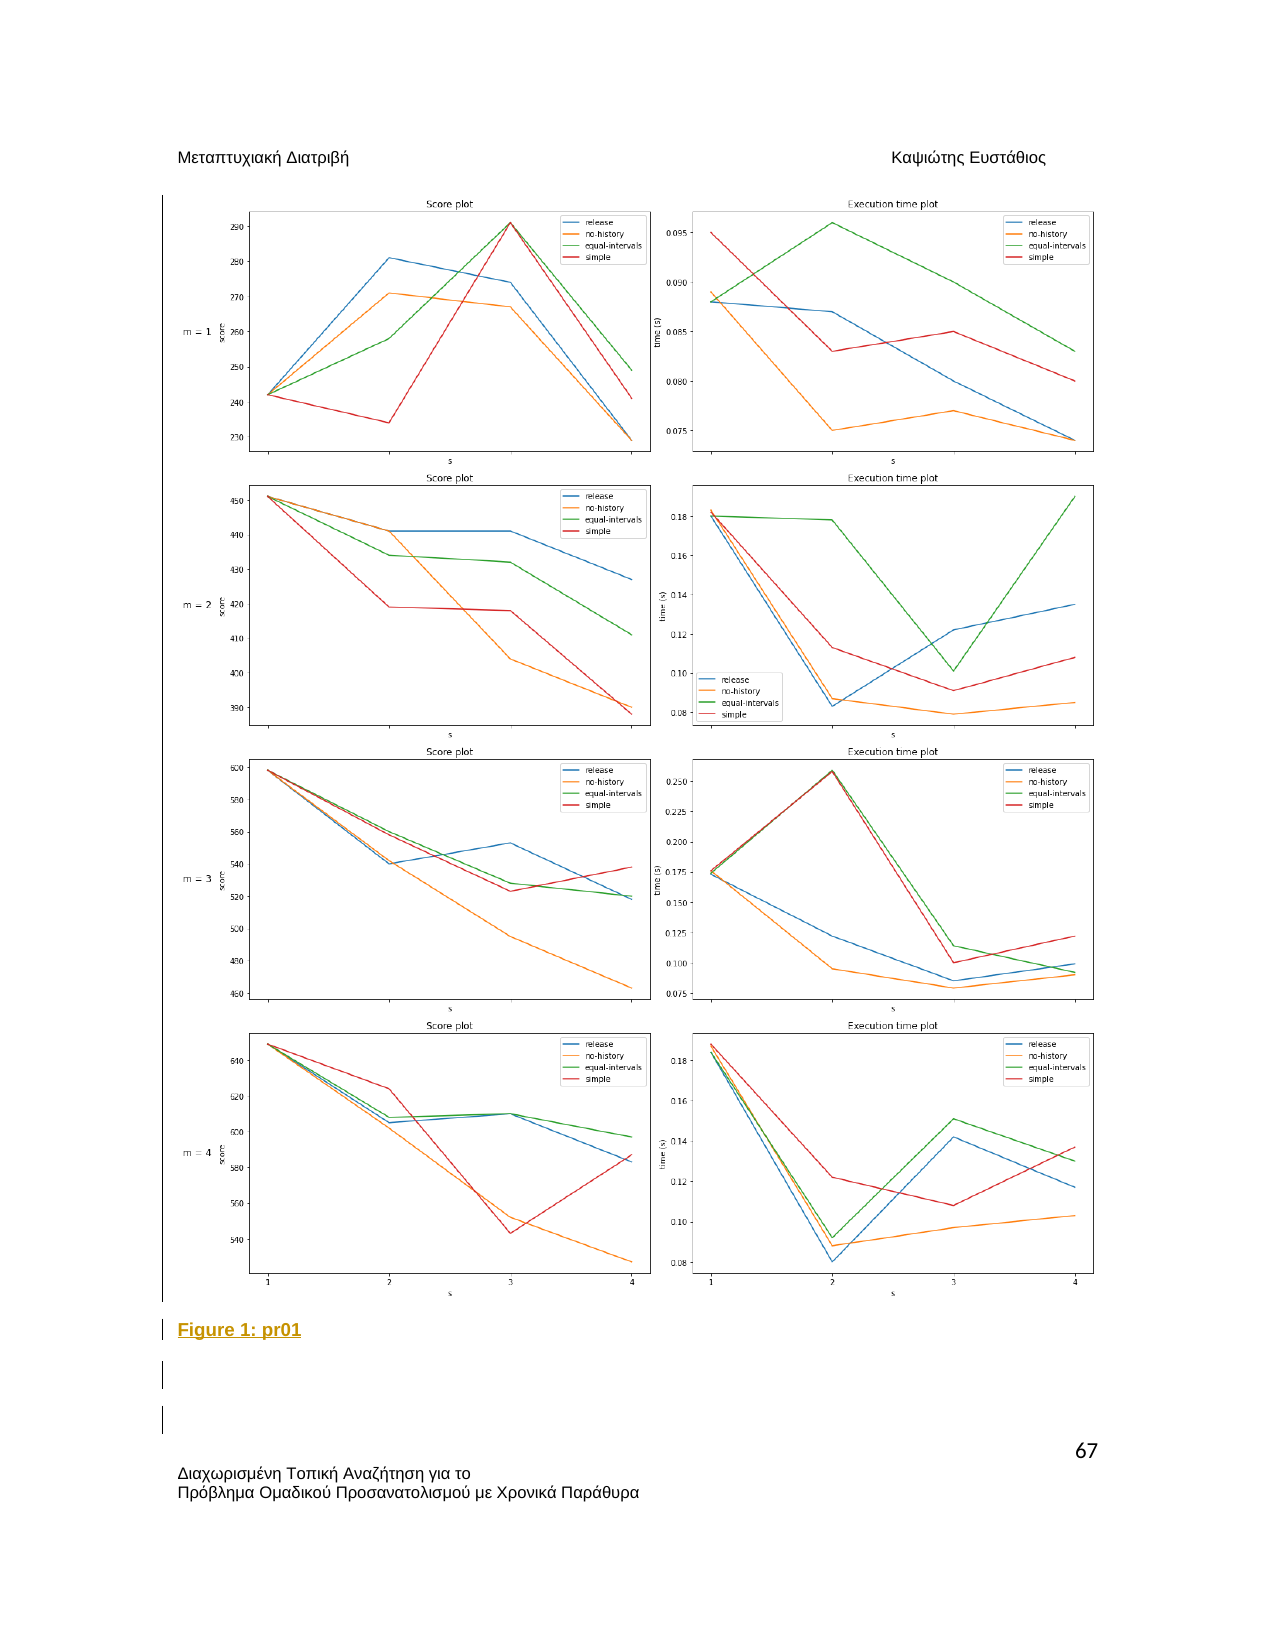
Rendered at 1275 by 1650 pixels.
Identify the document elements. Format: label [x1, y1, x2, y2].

picture [177, 194, 1098, 1302]
